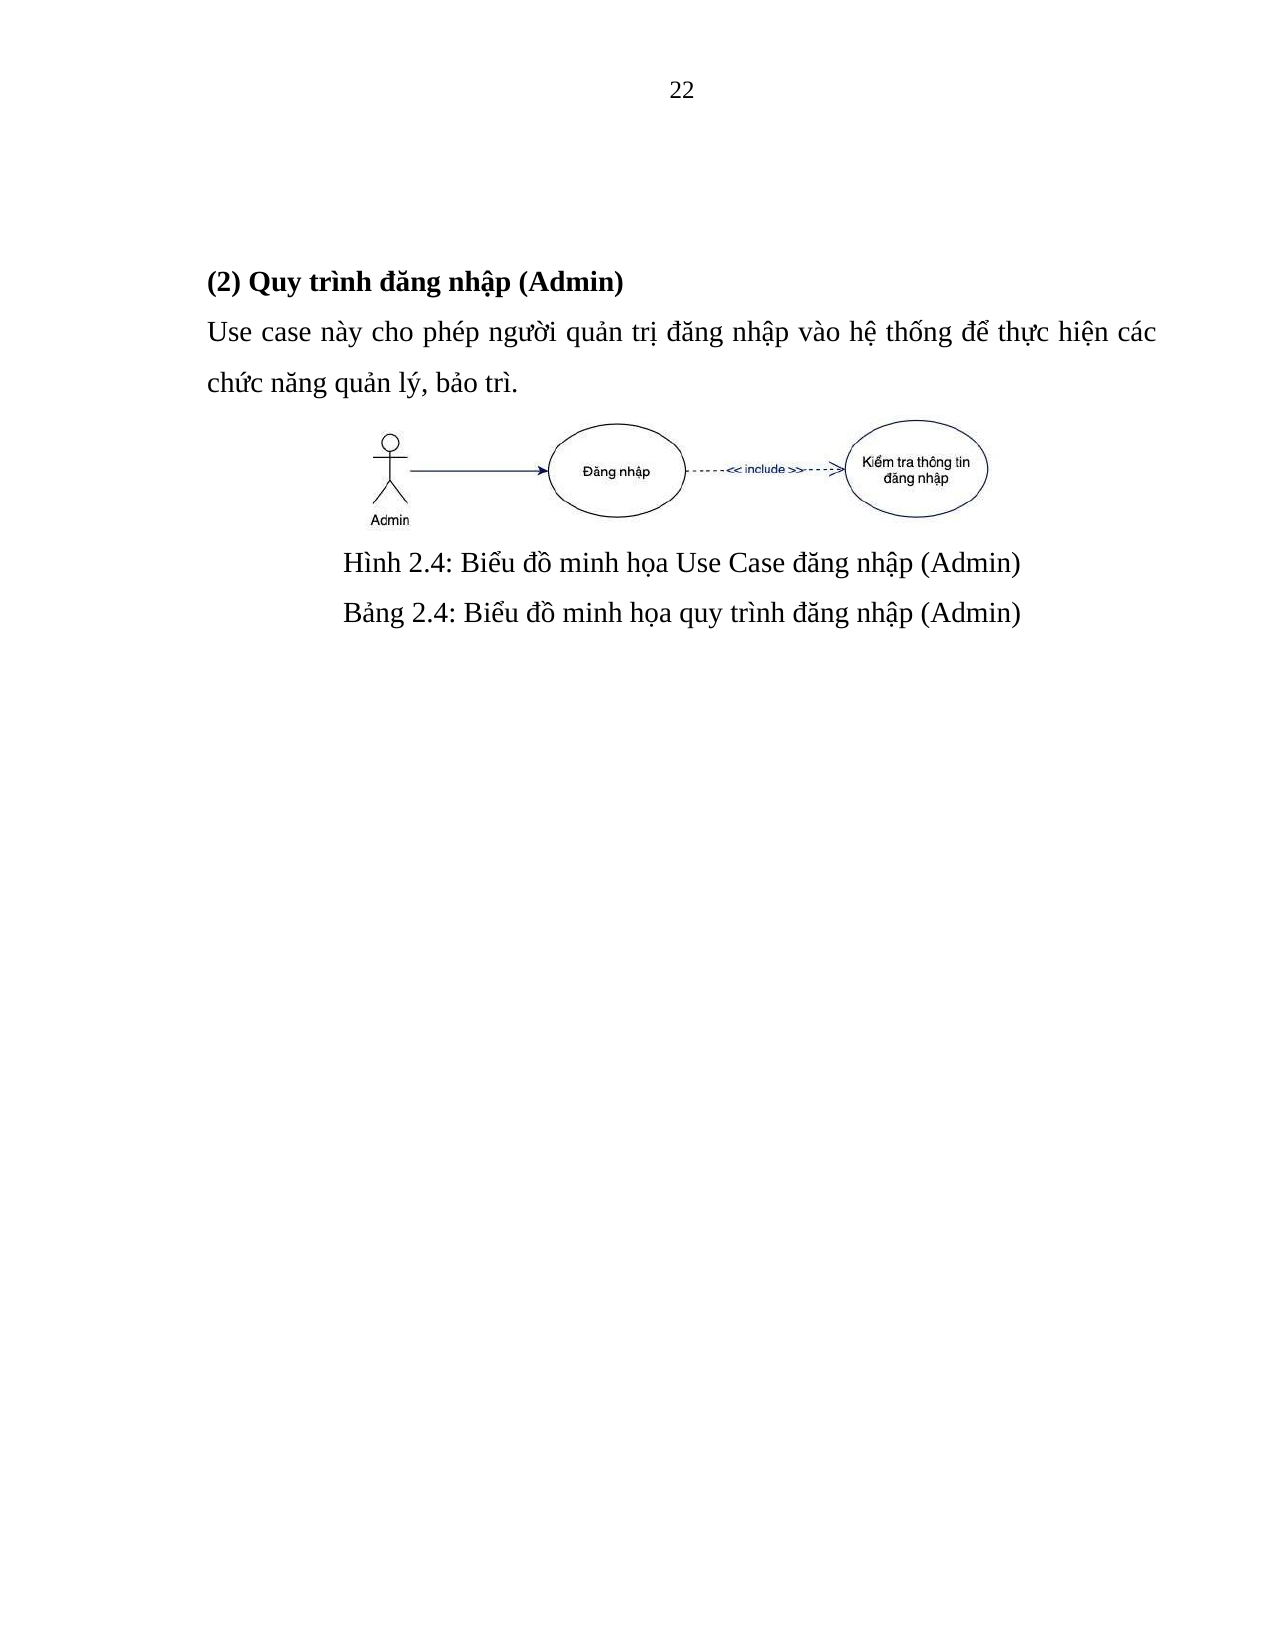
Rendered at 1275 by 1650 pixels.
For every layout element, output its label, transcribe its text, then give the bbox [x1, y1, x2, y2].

text (2) Quy trình đăng nhập (Admin) [207, 264, 1157, 298]
picture [365, 415, 998, 531]
text Use case này cho phép người quản trị đăng nhập vào hệ thống để thực hiện các chức năng quản lý, bảo trì. [207, 314, 1157, 398]
text Bảng 2.4: Biểu đồ minh họa quy trình đăng nhập (Admin) [207, 595, 1157, 628]
text Hình 2.4: Biểu đồ minh họa Use Case đăng nhập (Admin) [207, 545, 1157, 578]
